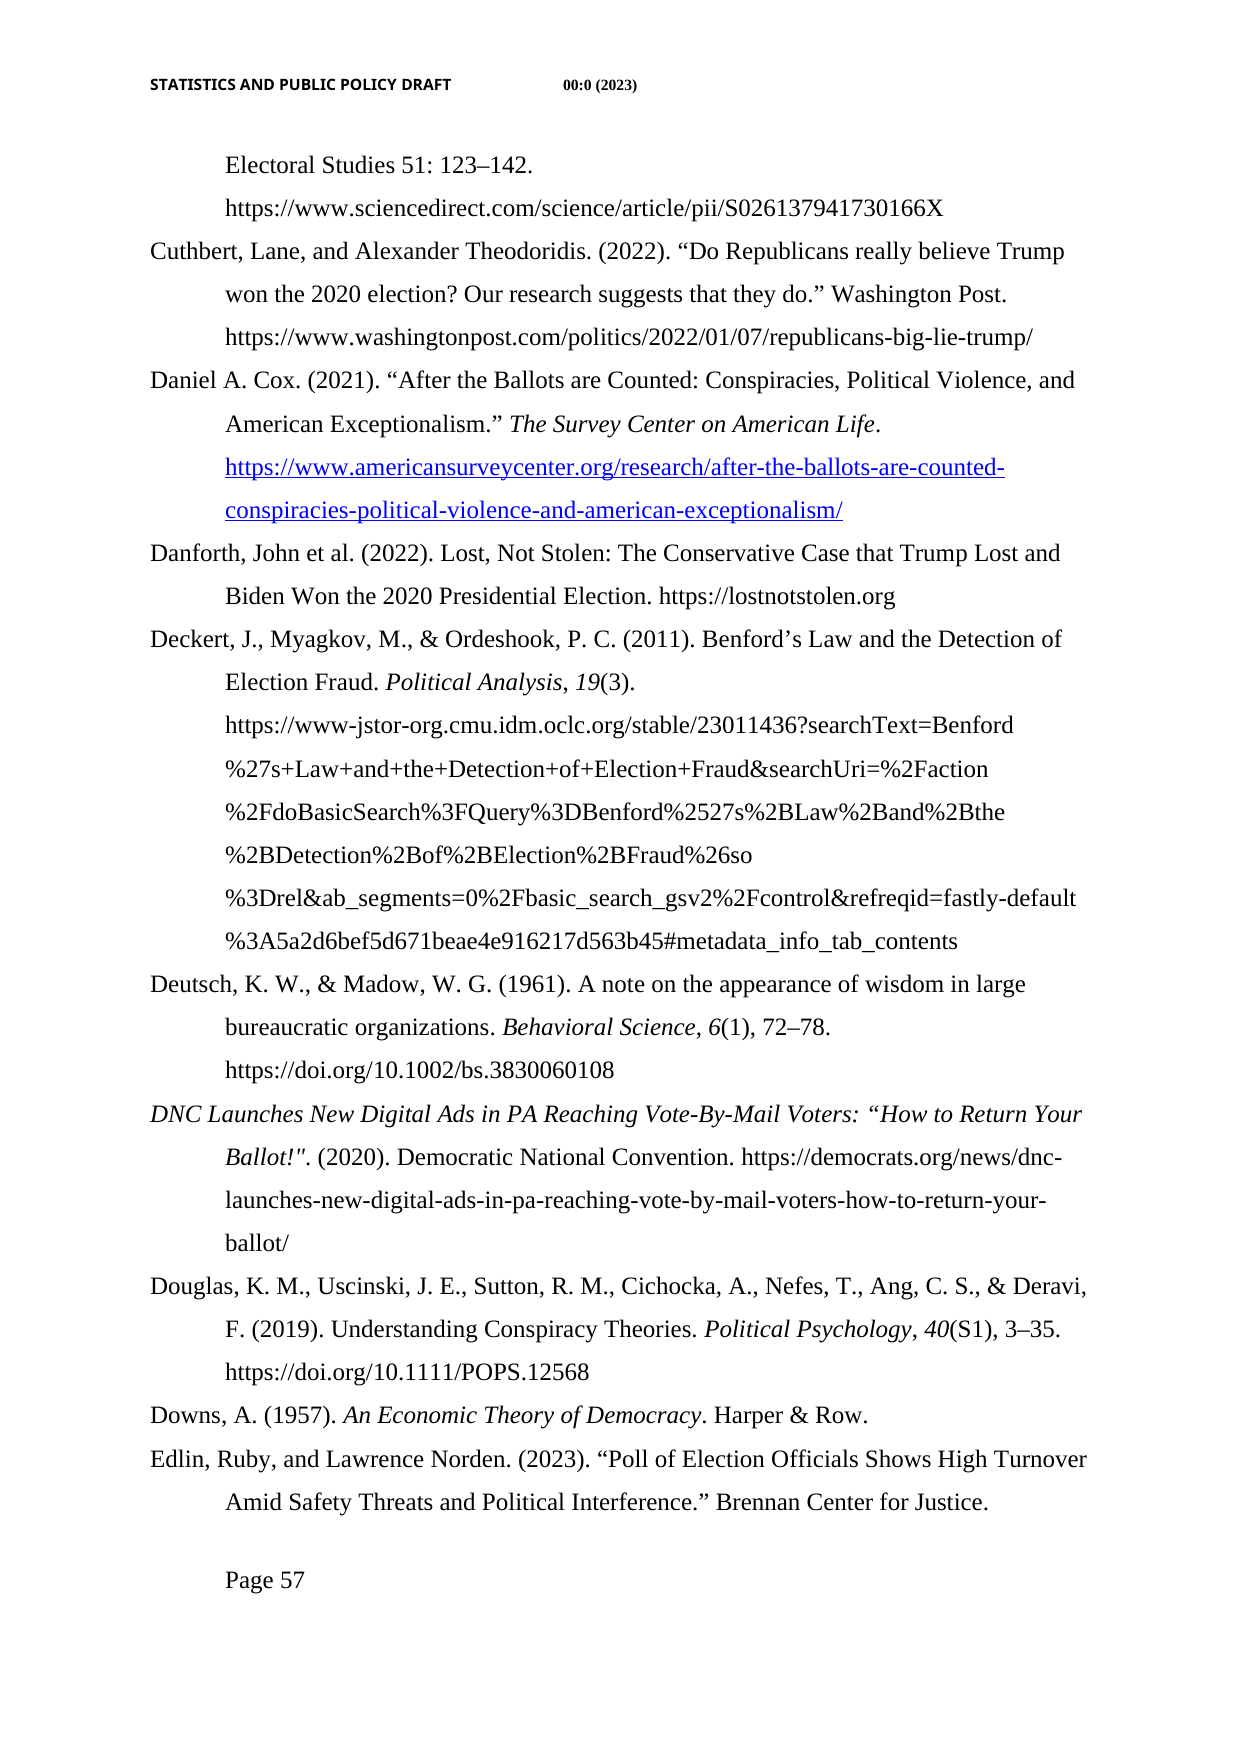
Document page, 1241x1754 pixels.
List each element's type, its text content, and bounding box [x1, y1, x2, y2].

text Douglas, K. M., Uscinski, J. E., Sutton, R. M., Cichocka, A., Nefes, T., Ang, C. S., & Deravi, F. (2019). Understanding Conspiracy Theories. Political Psychology, 40(S1), 3–35. https://doi.org/10.1111/POPS.12568 [150, 1271, 1090, 1386]
text Danforth, John et al. (2022). Lost, Not Stolen: The Conservative Case that Trump Lost and Biden Won the 2020 Presidential Election. https://lostnotstolen.org [150, 538, 1090, 610]
text Deckert, J., Myagkov, M., & Ordeshook, P. C. (2011). Benford’s Law and the Detection of Election Fraud. Political Analysis, 19(3). https://www-jstor-org.cmu.idm.oclc.org/stable/23011436?searchText=Benford%27s+Law+and+the+Detection+of+Election+Fraud&searchUri=%2Faction%2FdoBasicSearch%3FQuery%3DBenford%2527s%2BLaw%2Band%2Bthe%2BDetection%2Bof%2BElection%2BFraud%26so%3Drel&ab_segments=0%2Fbasic_search_gsv2%2Fcontrol&refreqid=fastly-default%3A5a2d6bef5d671beae4e916217d563b45#metadata_info_tab_contents [150, 624, 1090, 955]
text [150, 1444, 1090, 1516]
text Downs, A. (1957). An Economic Theory of Democracy. Harper & Row. [150, 1401, 1090, 1429]
text DNC Launches New Digital Ads in PA Reaching Vote-By-Mail Voters: “How to Return Your Ballot!". (2020). Democratic National Convention. https://democrats.org/news/dnc-launches-new-digital-ads-in-pa-reaching-vote-by-mail-voters-how-to-return-your-ballot/ [150, 1099, 1090, 1257]
text Deutsch, K. W., & Madow, W. G. (1961). A note on the appearance of wisdom in large bureaucratic organizations. Behavioral Science, 6(1), 72–78. https://doi.org/10.1002/bs.3830060108 [150, 969, 1090, 1084]
text Daniel A. Cox. (2021). “After the Ballots are Counted: Conspiracies, Political Violence, and American Exceptionalism.” The Survey Center on American Life. https://www.americansurveycenter.org/research/after-the-ballots-are-counted-conspiracies-political-violence-and-american-exceptionalism/ [150, 366, 1090, 524]
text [150, 150, 1090, 222]
text Cuthbert, Lane, and Alexander Theodoridis. (2022). “Do Republicans really believe Trump won the 2020 election? Our research suggests that they do.” Washington Post. https://www.washingtonpost.com/politics/2022/01/07/republicans-big-lie-trump/ [150, 236, 1090, 351]
